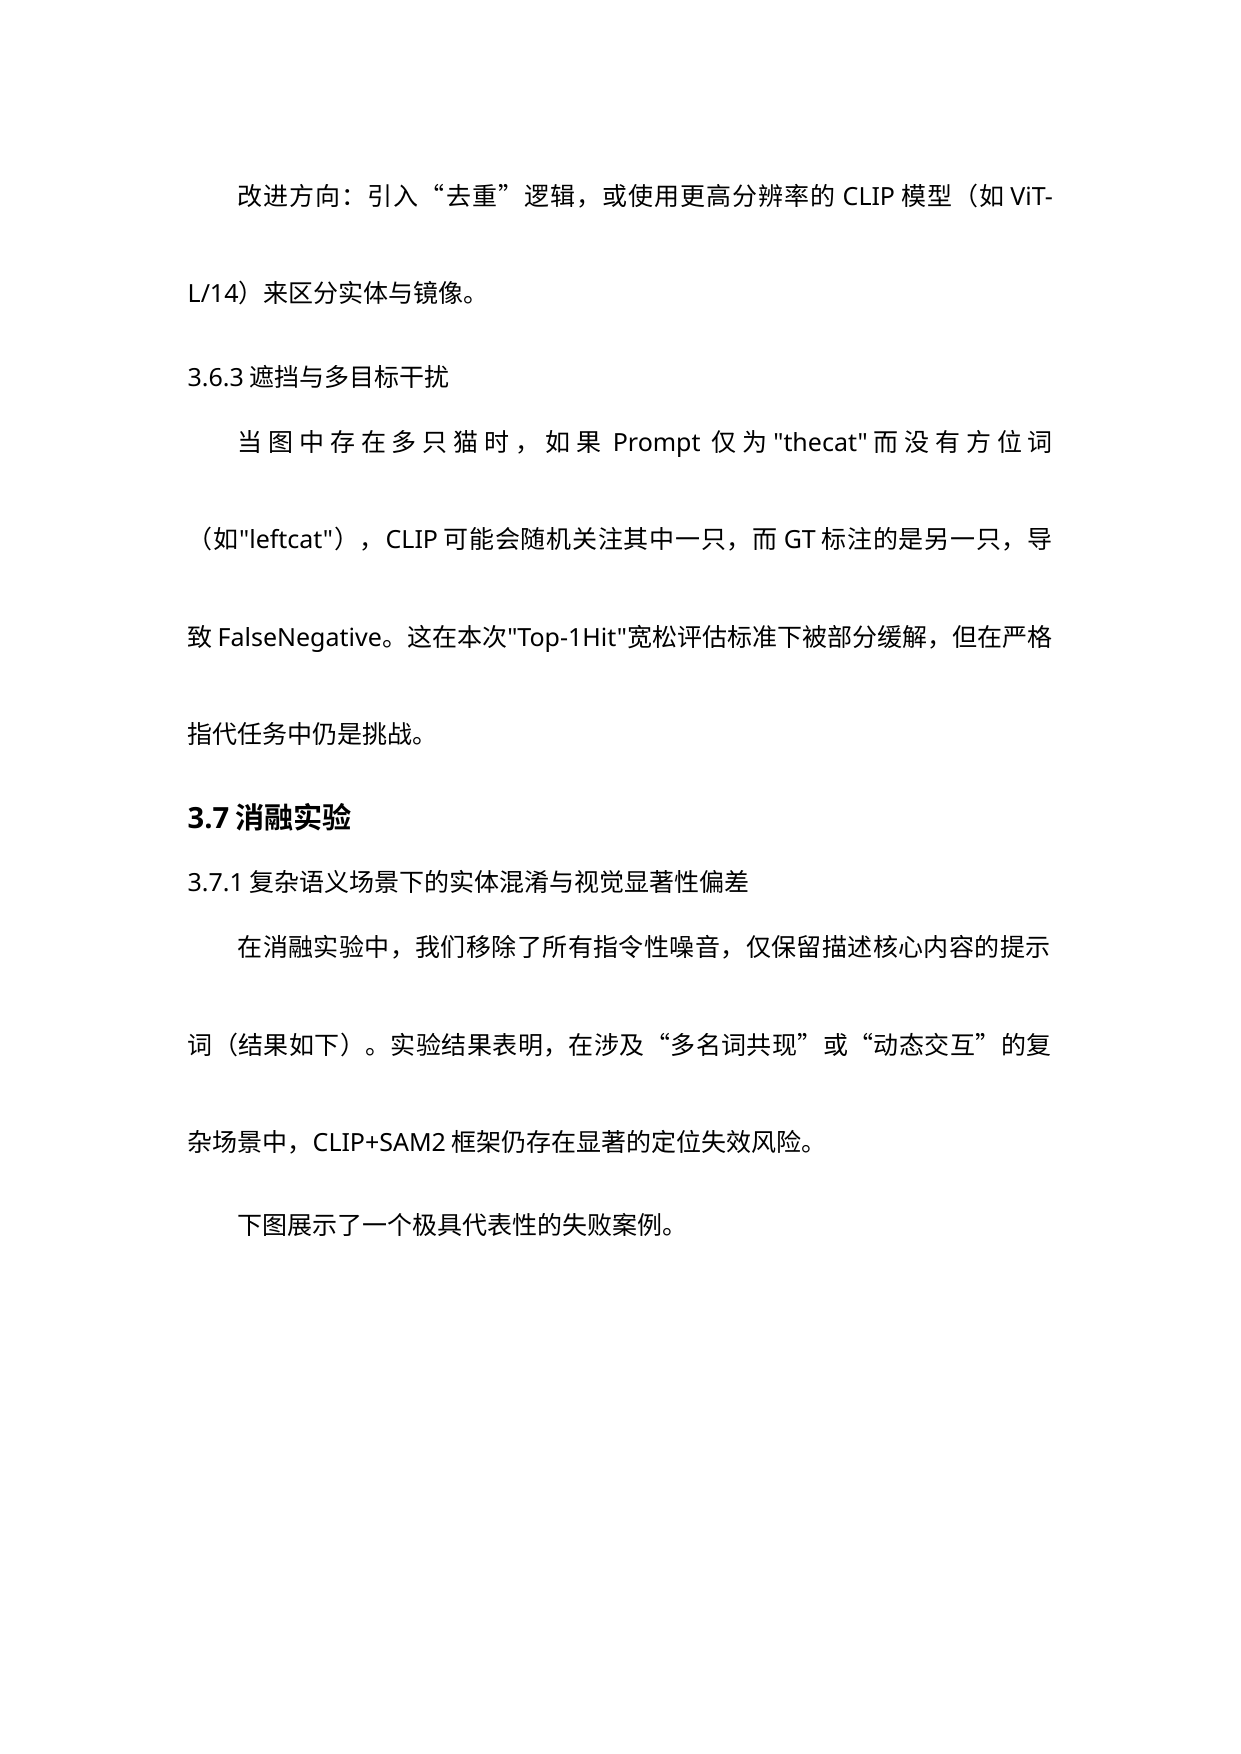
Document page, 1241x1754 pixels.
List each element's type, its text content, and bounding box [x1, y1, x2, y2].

text 3.7.1复杂语义场景下的实体混淆与视觉显著性偏差 [187, 848, 1053, 913]
text 3.6.3遮挡与多目标干扰 [187, 343, 1053, 408]
text 3.7消融实验 [187, 783, 1053, 848]
text 下图展示了一个极具代表性的失败案例。 [187, 1191, 1053, 1256]
text 当图中存在多只猫时，如果Prompt仅为"thecat"而没有方位词（如"leftcat"），CLIP可能会随机关注其中一只，而GT标注的是另一只，导致FalseNegative。这在本次"Top-1Hit"宽松评估标准下被部分缓解，但在严格指代任务中仍是挑战。 [187, 408, 1053, 765]
text 在消融实验中，我们移除了所有指令性噪音，仅保留描述核心内容的提示词（结果如下）。实验结果表明，在涉及“多名词共现”或“动态交互”的复杂场景中，CLIP+SAM2框架仍存在显著的定位失效风险。 [187, 913, 1053, 1173]
text 改进方向：引入“去重”逻辑，或使用更高分辨率的CLIP模型（如ViT-L/14）来区分实体与镜像。 [187, 162, 1053, 324]
